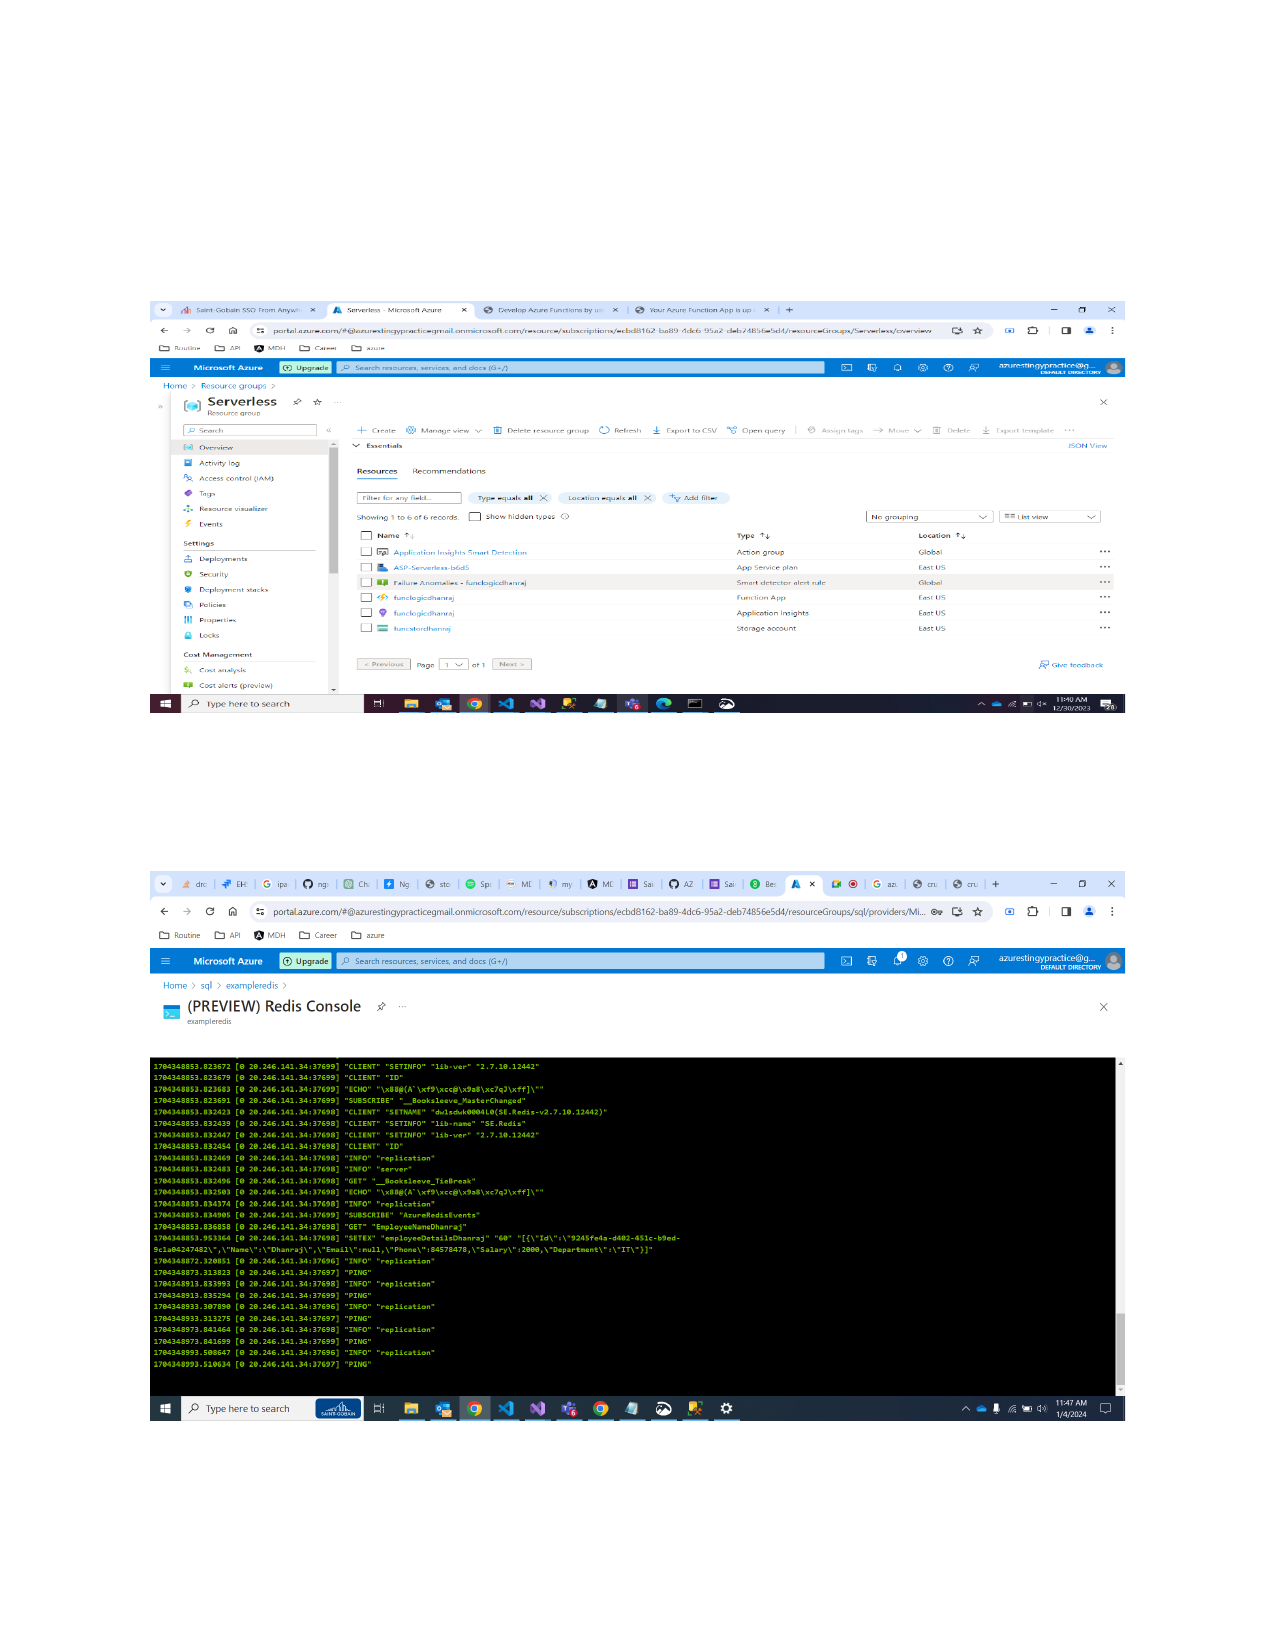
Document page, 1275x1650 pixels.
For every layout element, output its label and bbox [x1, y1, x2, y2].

picture [150, 301, 1125, 713]
picture [150, 871, 1125, 1421]
